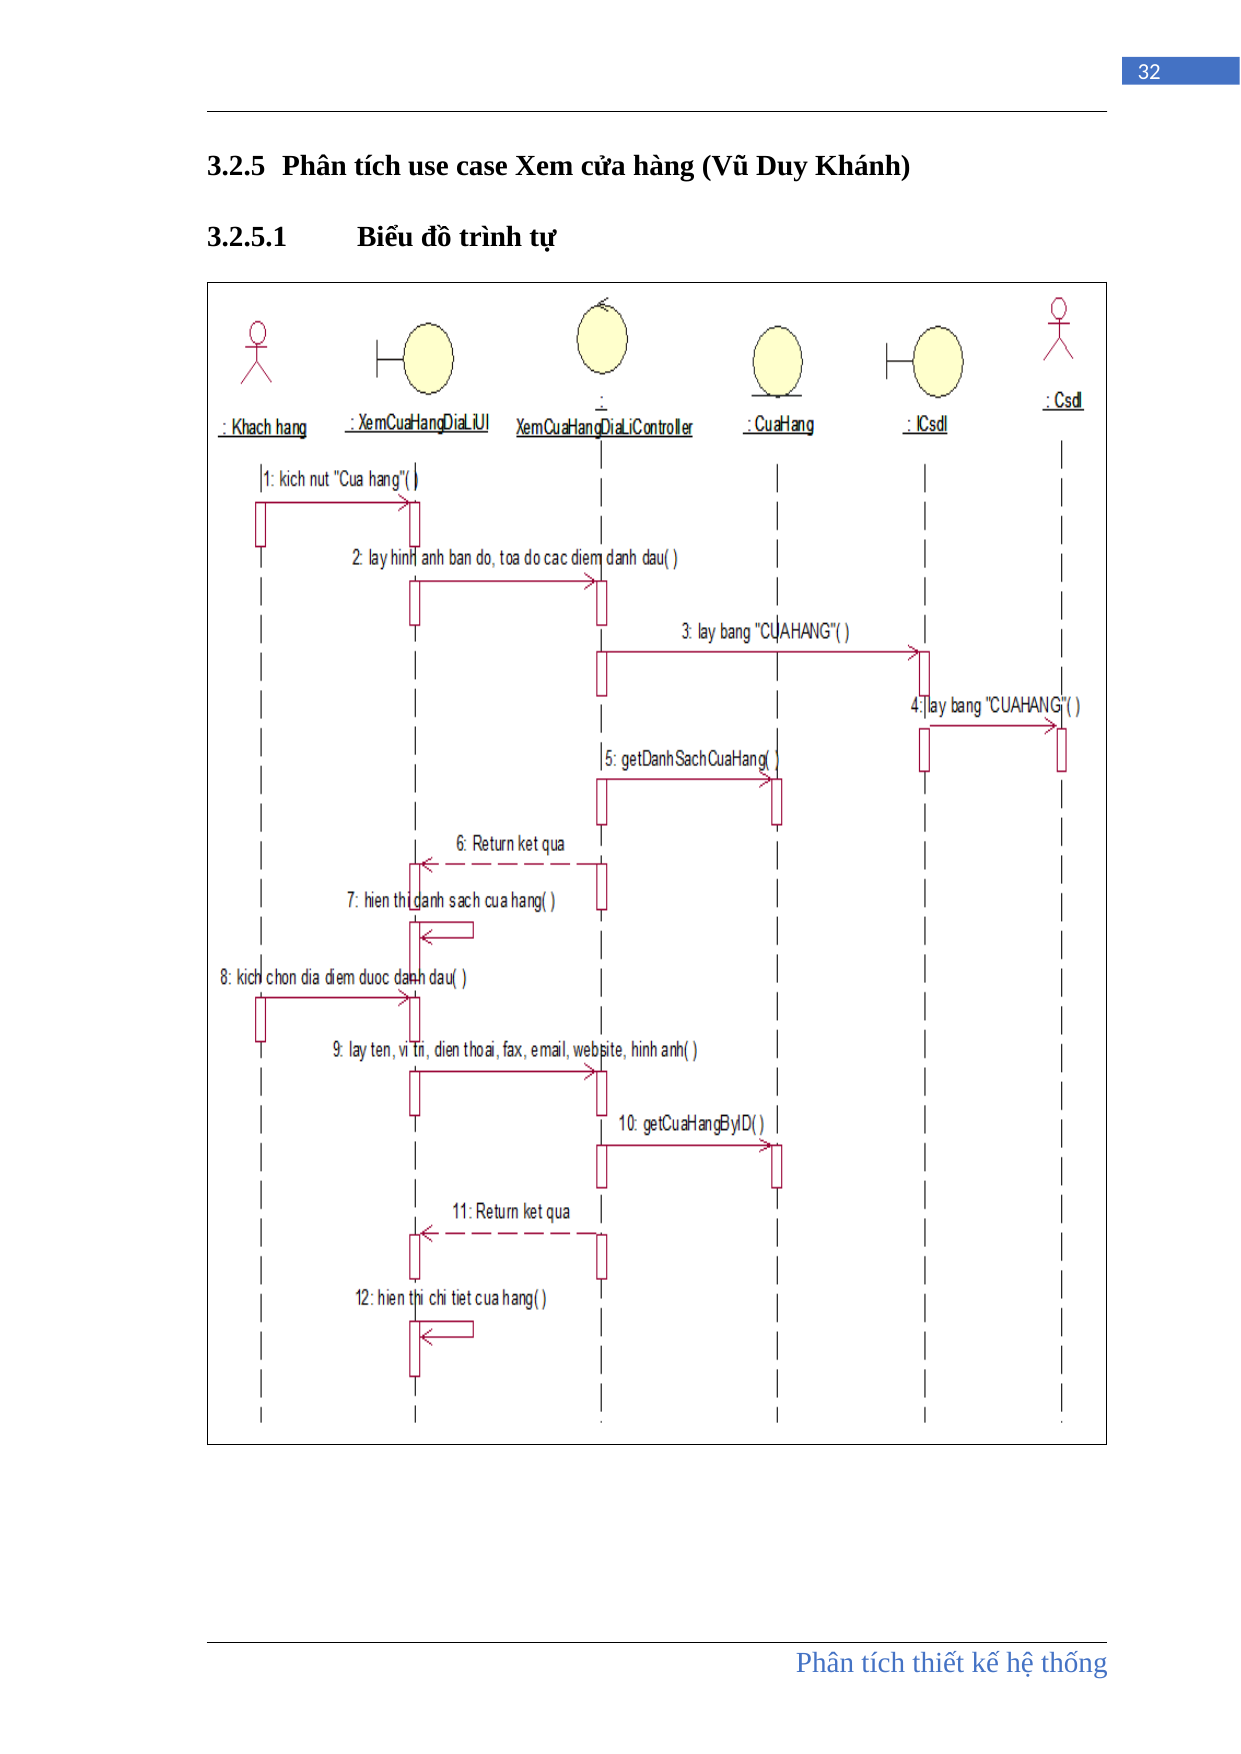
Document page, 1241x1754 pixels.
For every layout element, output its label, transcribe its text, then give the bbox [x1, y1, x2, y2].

picture [208, 283, 1106, 1444]
subtitle Phân tích use case Xem cửa hàng (Vũ Duy Khánh) [207, 148, 1107, 181]
subtitle Biểu đồ trình tự [207, 219, 1107, 252]
